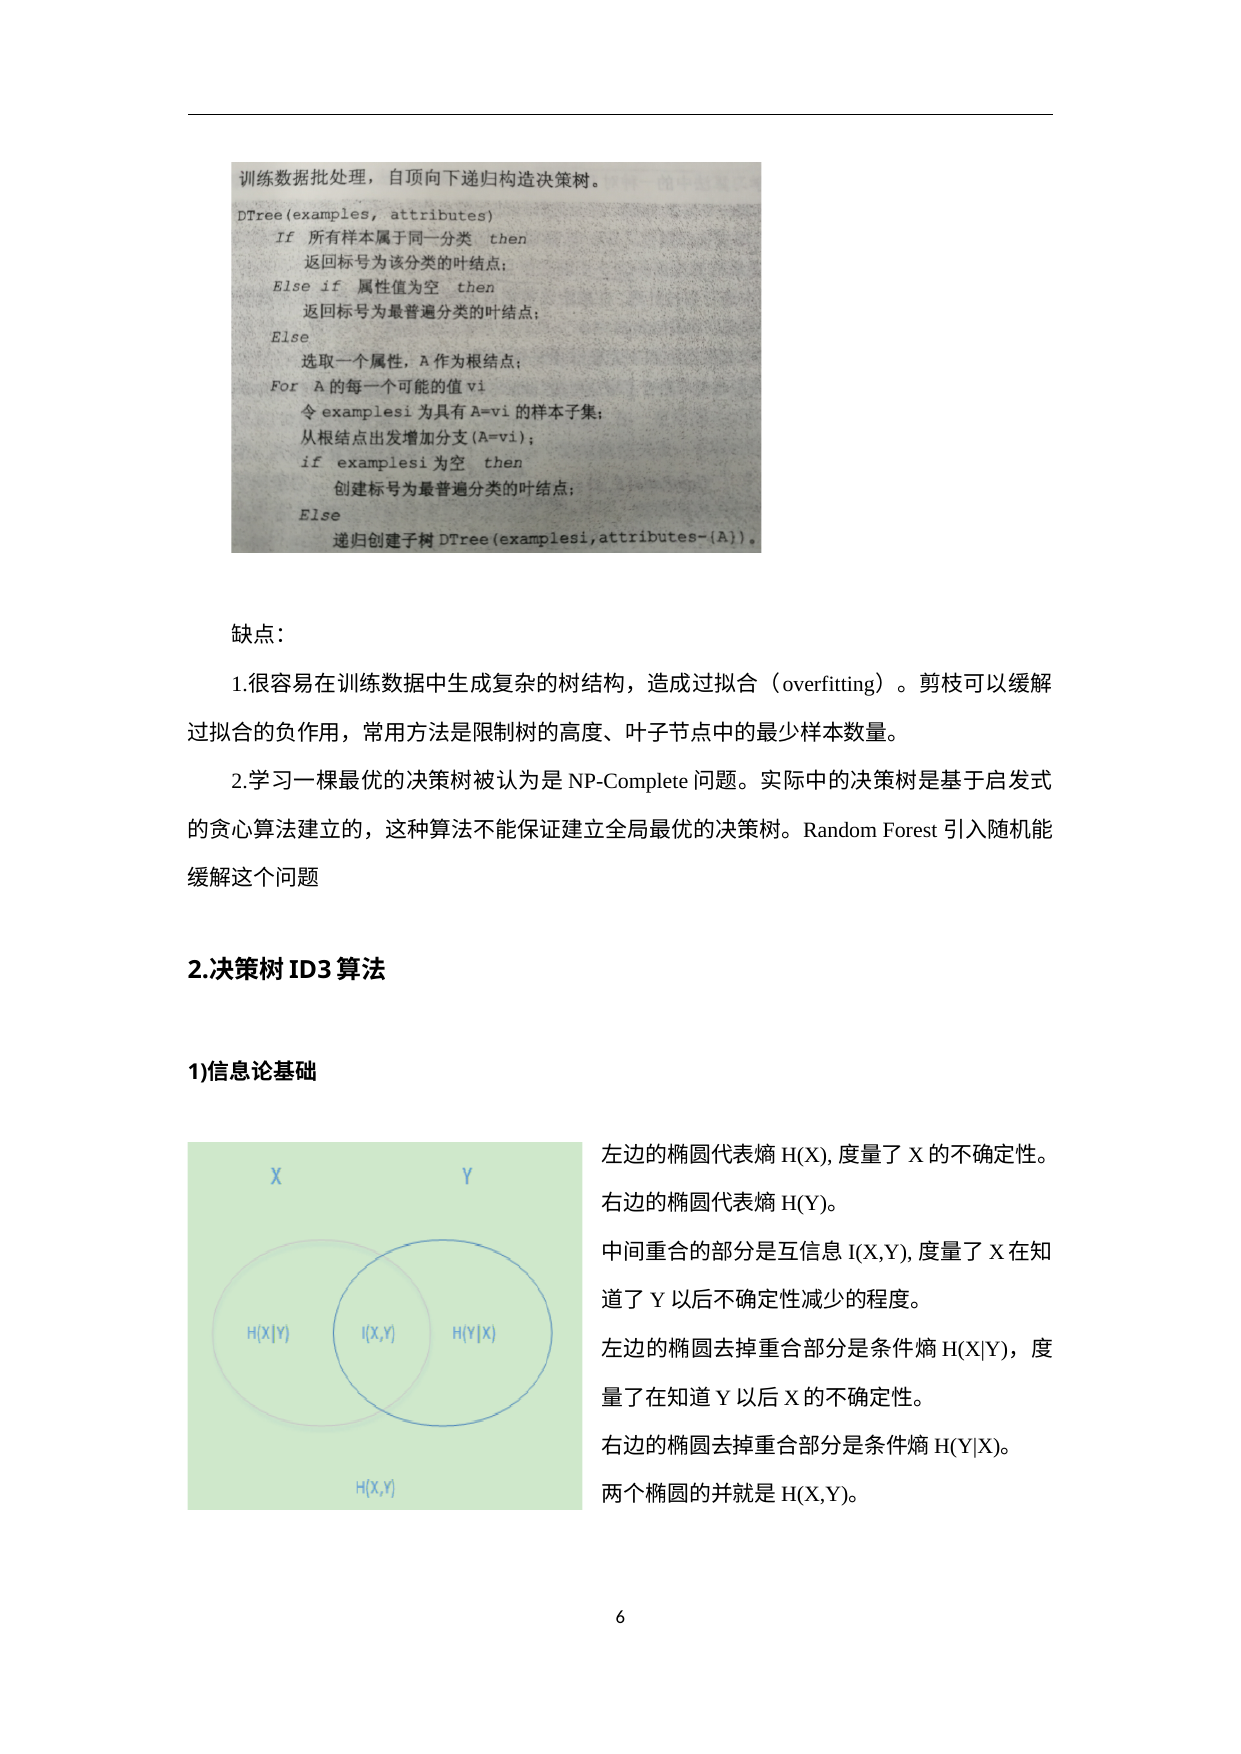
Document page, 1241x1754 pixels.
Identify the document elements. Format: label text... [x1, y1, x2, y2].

text 1.很容易在训练数据中生成复杂的树结构，造成过拟合（overfitting）。剪枝可以缓解过拟合的负作用，常用方法是限制树的高度、叶子节点中的最少样本数量。 [187, 665, 1053, 747]
text 两个椭圆的并就是H(X,Y)。 [583, 1476, 1053, 1508]
subtitle 1)信息论基础 [187, 1054, 1053, 1086]
text 右边的椭圆代表熵H(Y)。 [583, 1185, 1053, 1217]
text 左边的椭圆去掉重合部分是条件熵H(X|Y)，度量了在知道Y以后X的不确定性。 [583, 1330, 1053, 1412]
text 右边的椭圆去掉重合部分是条件熵H(Y|X)。 [583, 1427, 1053, 1460]
text 左边的椭圆代表熵H(X), 度量了X的不确定性。 [187, 1137, 1053, 1169]
picture [231, 162, 762, 553]
subtitle 2.决策树ID3算法 [187, 935, 1053, 1000]
text 中间重合的部分是互信息I(X,Y), 度量了X在知道了Y以后不确定性减少的程度。 [583, 1233, 1053, 1314]
picture [187, 1142, 583, 1510]
text 2.学习一棵最优的决策树被认为是NP-Complete问题。实际中的决策树是基于启发式的贪心算法建立的，这种算法不能保证建立全局最优的决策树。Random Forest 引入随机能缓解这个问题 [187, 762, 1053, 892]
text 缺点： [187, 617, 1053, 649]
